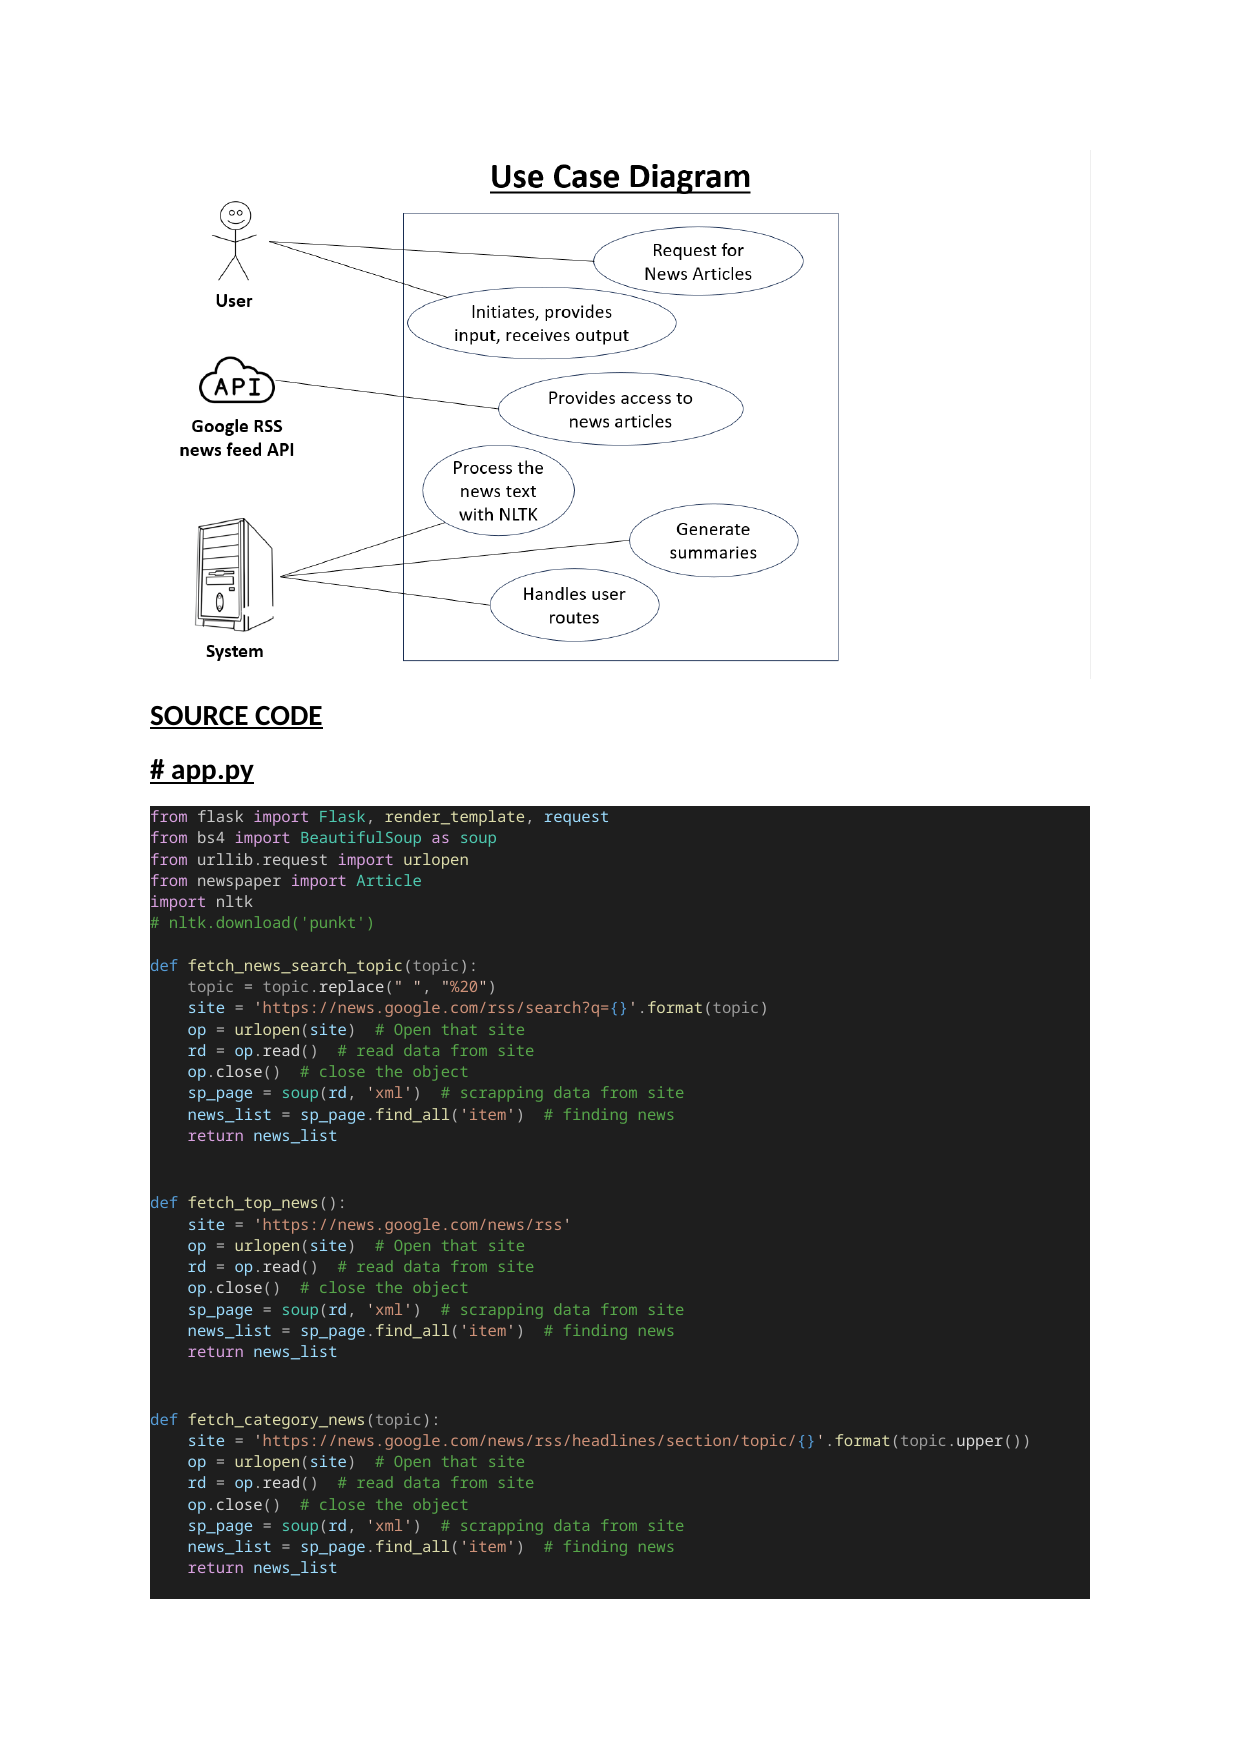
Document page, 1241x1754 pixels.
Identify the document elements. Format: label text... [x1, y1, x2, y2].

text op.close() # close the object [150, 1493, 1090, 1514]
text news_list = sp_page.find_all('item') # finding news [150, 1103, 1090, 1124]
text news_list = sp_page.find_all('item') # finding news [150, 1319, 1090, 1341]
text rd = op.read() # read data from site [150, 1256, 1090, 1277]
text return news_list [150, 1341, 1090, 1362]
text news_list = sp_page.find_all('item') # finding news [150, 1536, 1090, 1557]
text import nltk [150, 891, 1090, 912]
text from urllib.request import urlopen [150, 848, 1090, 869]
text topic = topic.replace(" ", "%20") [150, 976, 1090, 997]
text site = 'https://news.google.com/news/rss/headlines/section/topic/{}'.format(topic.upper()) [150, 1429, 1090, 1451]
text op = urlopen(site) # Open that site [150, 1018, 1090, 1039]
text op = urlopen(site) # Open that site [150, 1234, 1090, 1256]
text return news_list [150, 1557, 1090, 1578]
text sp_page = soup(rd, 'xml') # scrapping data from site [150, 1082, 1090, 1103]
text from newspaper import Article [150, 869, 1090, 891]
text op.close() # close the object [150, 1277, 1090, 1298]
text from bs4 import BeautifulSoup as soup [150, 827, 1090, 848]
text # app.py [150, 751, 1090, 787]
text # nltk.download('punkt') [150, 912, 1090, 933]
text SOURCE CODE [150, 697, 1090, 733]
text from flask import Flask, render_template, request [150, 806, 1090, 827]
text rd = op.read() # read data from site [150, 1472, 1090, 1493]
text return news_list [150, 1124, 1090, 1146]
text rd = op.read() # read data from site [150, 1039, 1090, 1061]
text site = 'https://news.google.com/rss/search?q={}'.format(topic) [150, 997, 1090, 1018]
text def fetch_news_search_topic(topic): [150, 954, 1090, 976]
text op = urlopen(site) # Open that site [150, 1451, 1090, 1472]
text def fetch_category_news(topic): [150, 1408, 1090, 1429]
picture [150, 150, 1091, 679]
text sp_page = soup(rd, 'xml') # scrapping data from site [150, 1298, 1090, 1319]
text sp_page = soup(rd, 'xml') # scrapping data from site [150, 1514, 1090, 1536]
text site = 'https://news.google.com/news/rss' [150, 1213, 1090, 1234]
text op.close() # close the object [150, 1061, 1090, 1082]
text def fetch_top_news(): [150, 1192, 1090, 1213]
